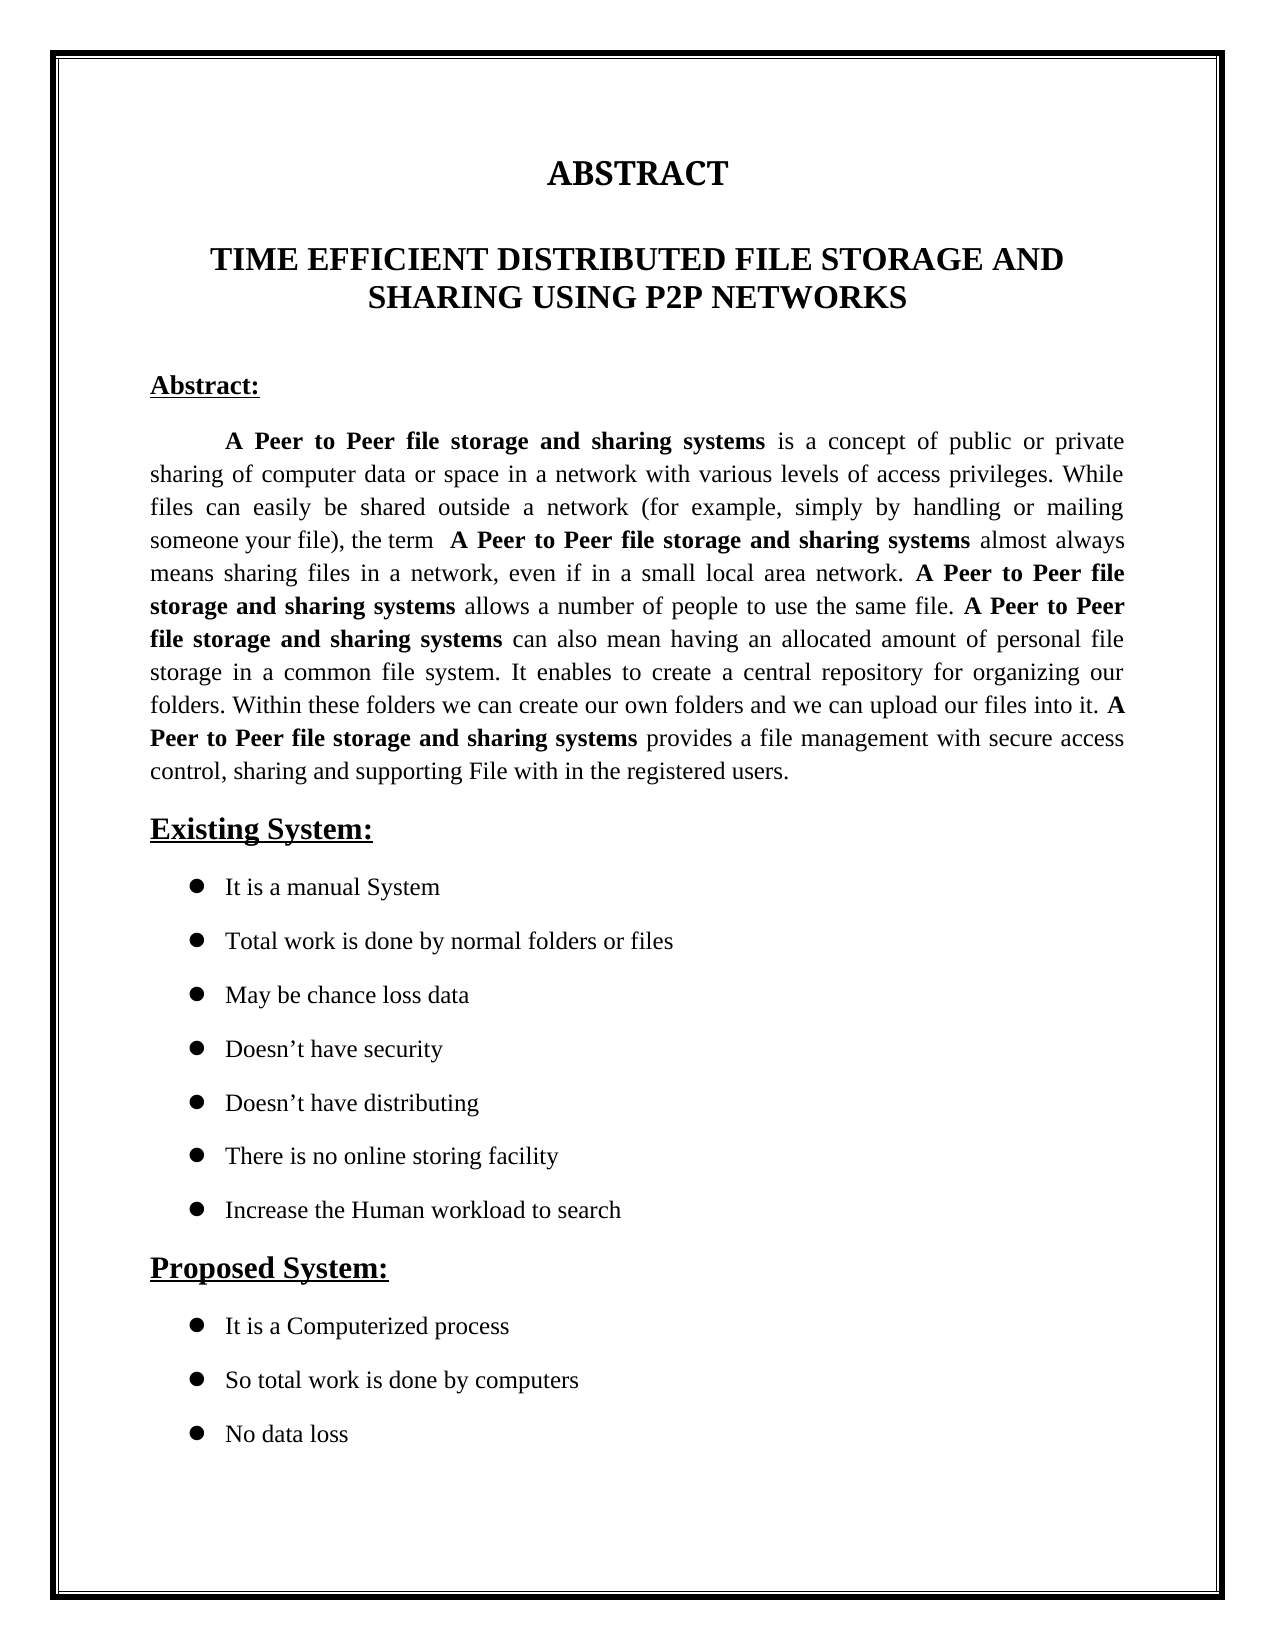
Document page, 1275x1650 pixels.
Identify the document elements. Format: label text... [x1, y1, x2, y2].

text TIME EFFICIENT DISTRIBUTED FILE STORAGE AND SHARING USING P2P NETWORKS [150, 239, 1125, 316]
list May be chance loss data [187, 980, 1125, 1009]
list Total work is done by normal folders or files [187, 926, 1125, 955]
text Existing System: [150, 810, 1125, 846]
list It is a manual System [187, 872, 1125, 901]
text ABSTRACT [150, 150, 1125, 195]
list Doesn’t have distributing [187, 1088, 1125, 1116]
list So total work is done by computers [187, 1365, 1125, 1394]
text A Peer to Peer file storage and sharing systems is a concept of public or private sharing of computer data or space in a network with various levels of access privileges. While files can easily be shared outside a network (for example, simply by handling or mailing someone your file), the term A Peer to Peer file storage and sharing systems almost always means sharing files in a network, even if in a small local area network. A Peer to Peer file storage and sharing systems allows a number of people to use the same file. A Peer to Peer file storage and sharing systems can also mean having an allocated amount of personal file storage in a common file system. It enables to create a central repository for organizing our folders. Within these folders we can create our own folders and we can upload our files into it. A Peer to Peer file storage and sharing systems provides a file management with secure access control, sharing and supporting File with in the registered users. [150, 426, 1125, 785]
text Proposed System: [150, 1249, 1125, 1285]
list It is a Computerized process [187, 1311, 1125, 1340]
list Doesn’t have security [187, 1034, 1125, 1062]
list No data loss [187, 1419, 1125, 1448]
text Abstract: [150, 369, 1125, 401]
list There is no online storing facility [187, 1141, 1125, 1170]
list Increase the Human workload to search [187, 1195, 1125, 1224]
